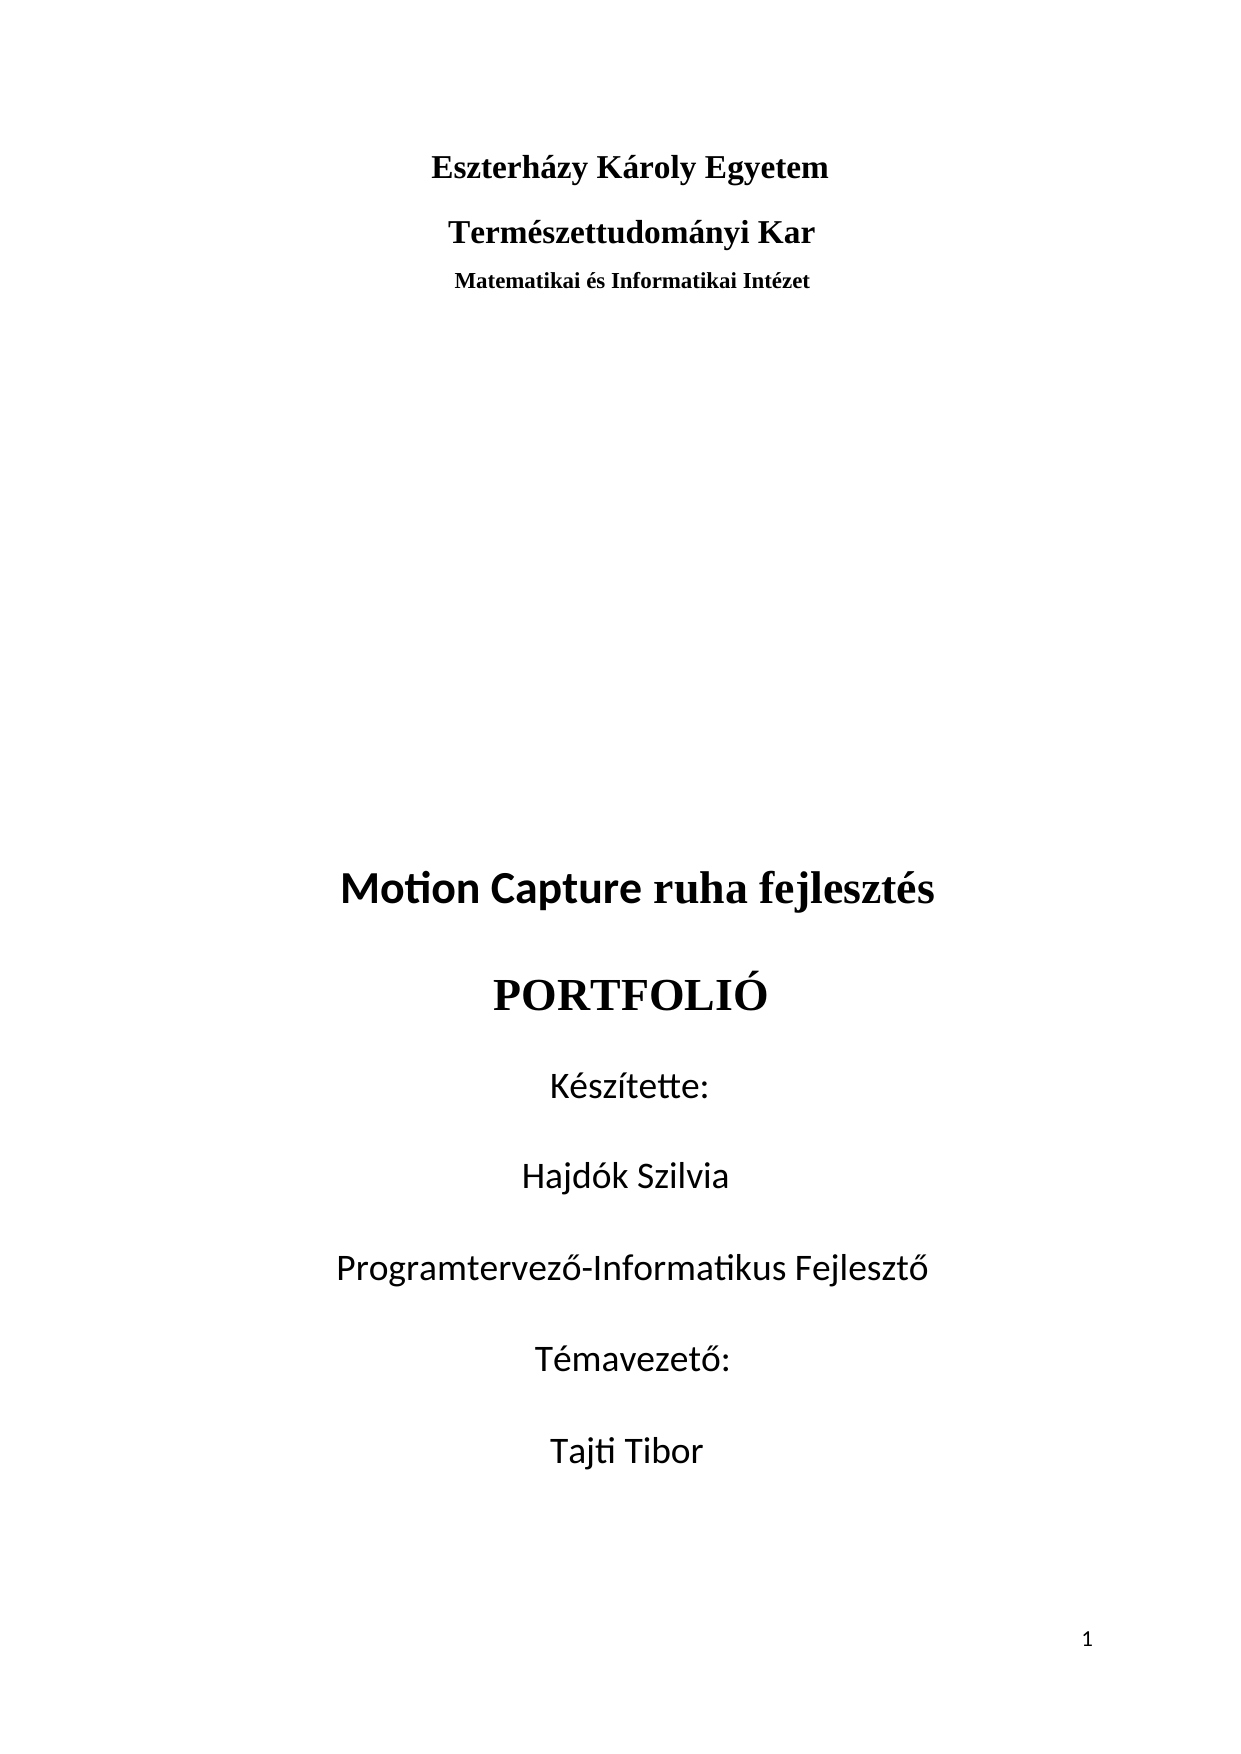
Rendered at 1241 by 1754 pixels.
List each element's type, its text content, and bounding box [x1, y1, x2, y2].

text Motion Capture ruha fejlesztés [340, 771, 1092, 915]
text Hajdók Szilvia [159, 1152, 1092, 1198]
text Matematikai és Informatikai Intézet [437, 267, 1092, 293]
text Készítette: [550, 1062, 1092, 1108]
text Programtervező-Informatikus Fejlesztő Témavezető: [336, 1243, 1092, 1381]
text Tajti Tibor [550, 1427, 1092, 1473]
text Eszterházy Károly Egyetem [431, 148, 1092, 186]
text PORTFOLIÓ [494, 968, 1092, 1020]
text Természettudományi Kar [448, 212, 1092, 250]
